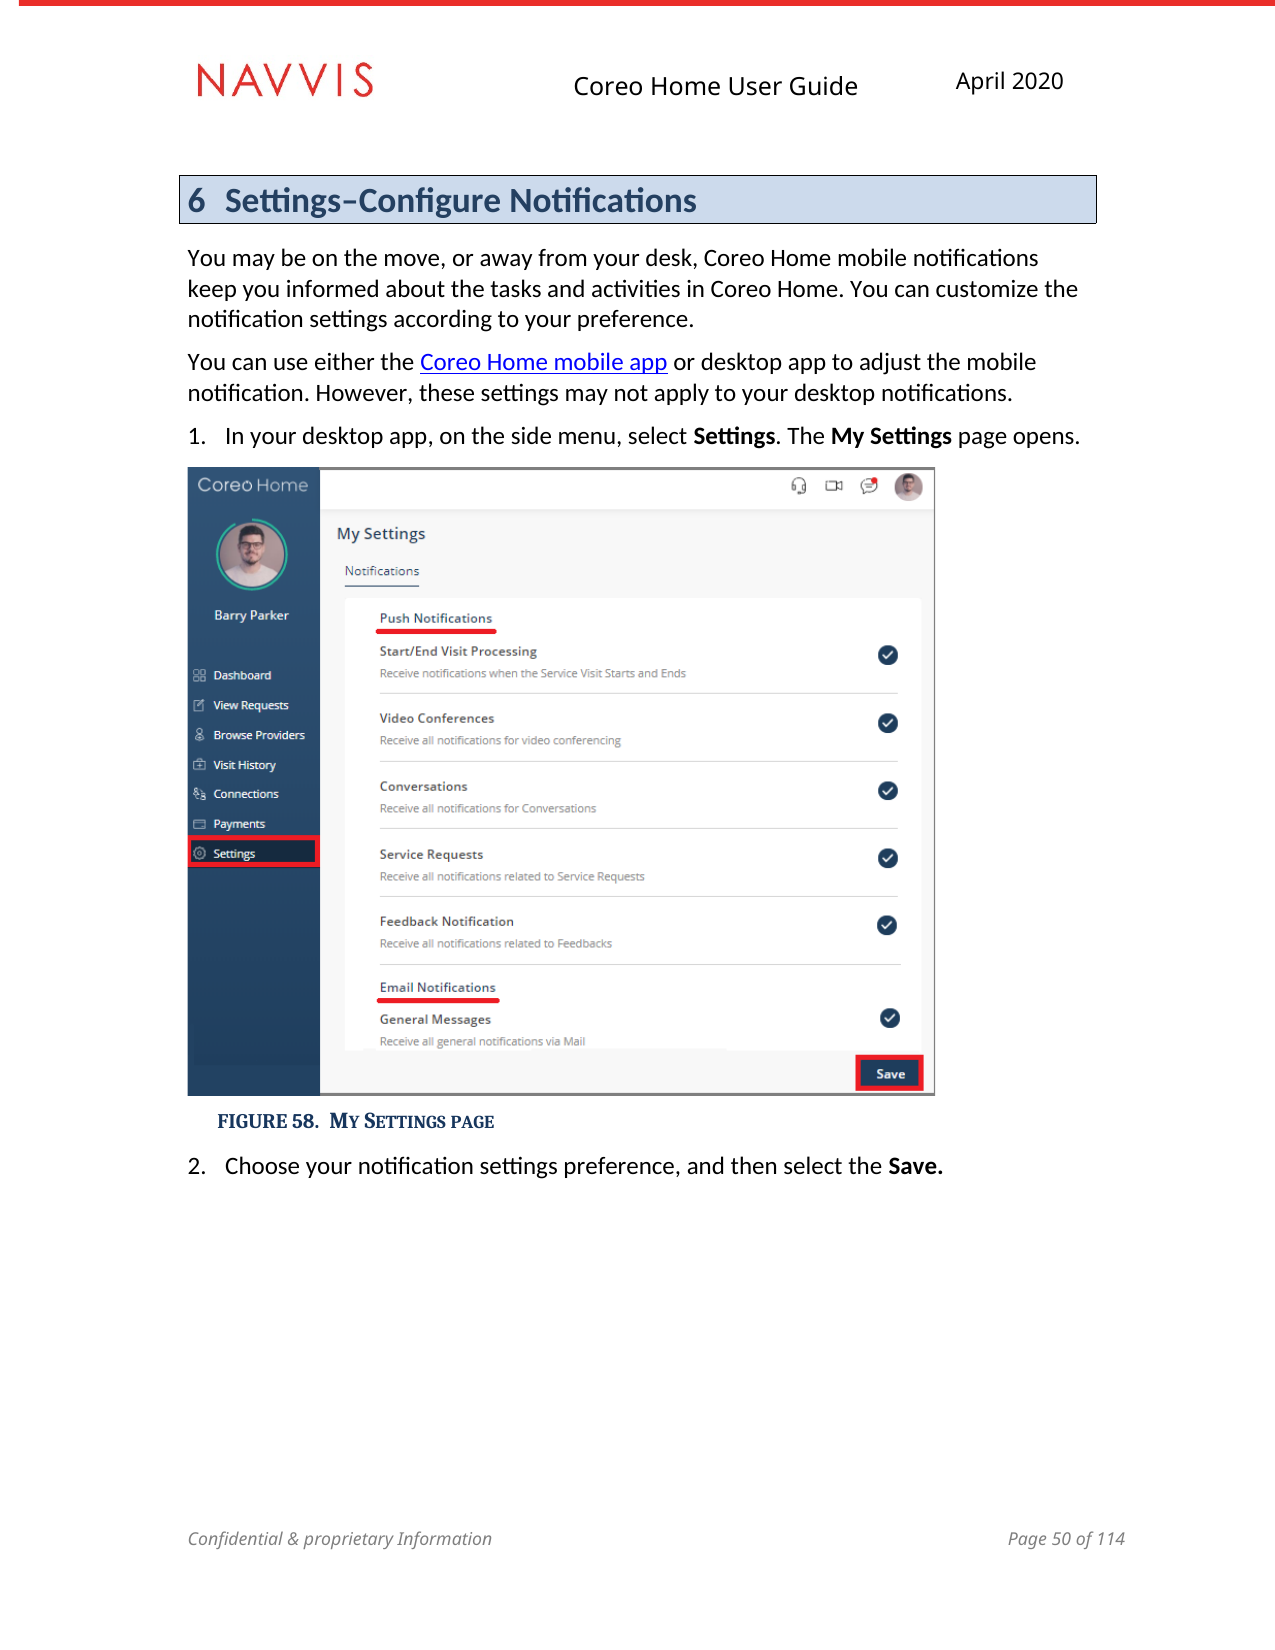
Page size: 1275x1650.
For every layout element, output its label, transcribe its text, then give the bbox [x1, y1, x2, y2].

picture [187, 55, 383, 104]
list Choose your notification settings preference, and then select the Save. [187, 1151, 1087, 1181]
text My Settings page [217, 1108, 1087, 1134]
subtitle Settings–Configure Notifications [180, 176, 1096, 223]
text You can use either the Coreo Home mobile app or desktop app to adjust the mobile notification. However, these settings may not apply to your desktop notifications. [187, 346, 1087, 407]
text You may be on the move, or away from your desk, Coreo Home mobile notifications keep you informed about the tasks and activities in Coreo Home. You can customize the notification settings according to your preference. [187, 242, 1087, 334]
list In your desktop app, on the side menu, select Settings. The My Settings page opens. [187, 420, 1087, 451]
picture [187, 467, 936, 1096]
